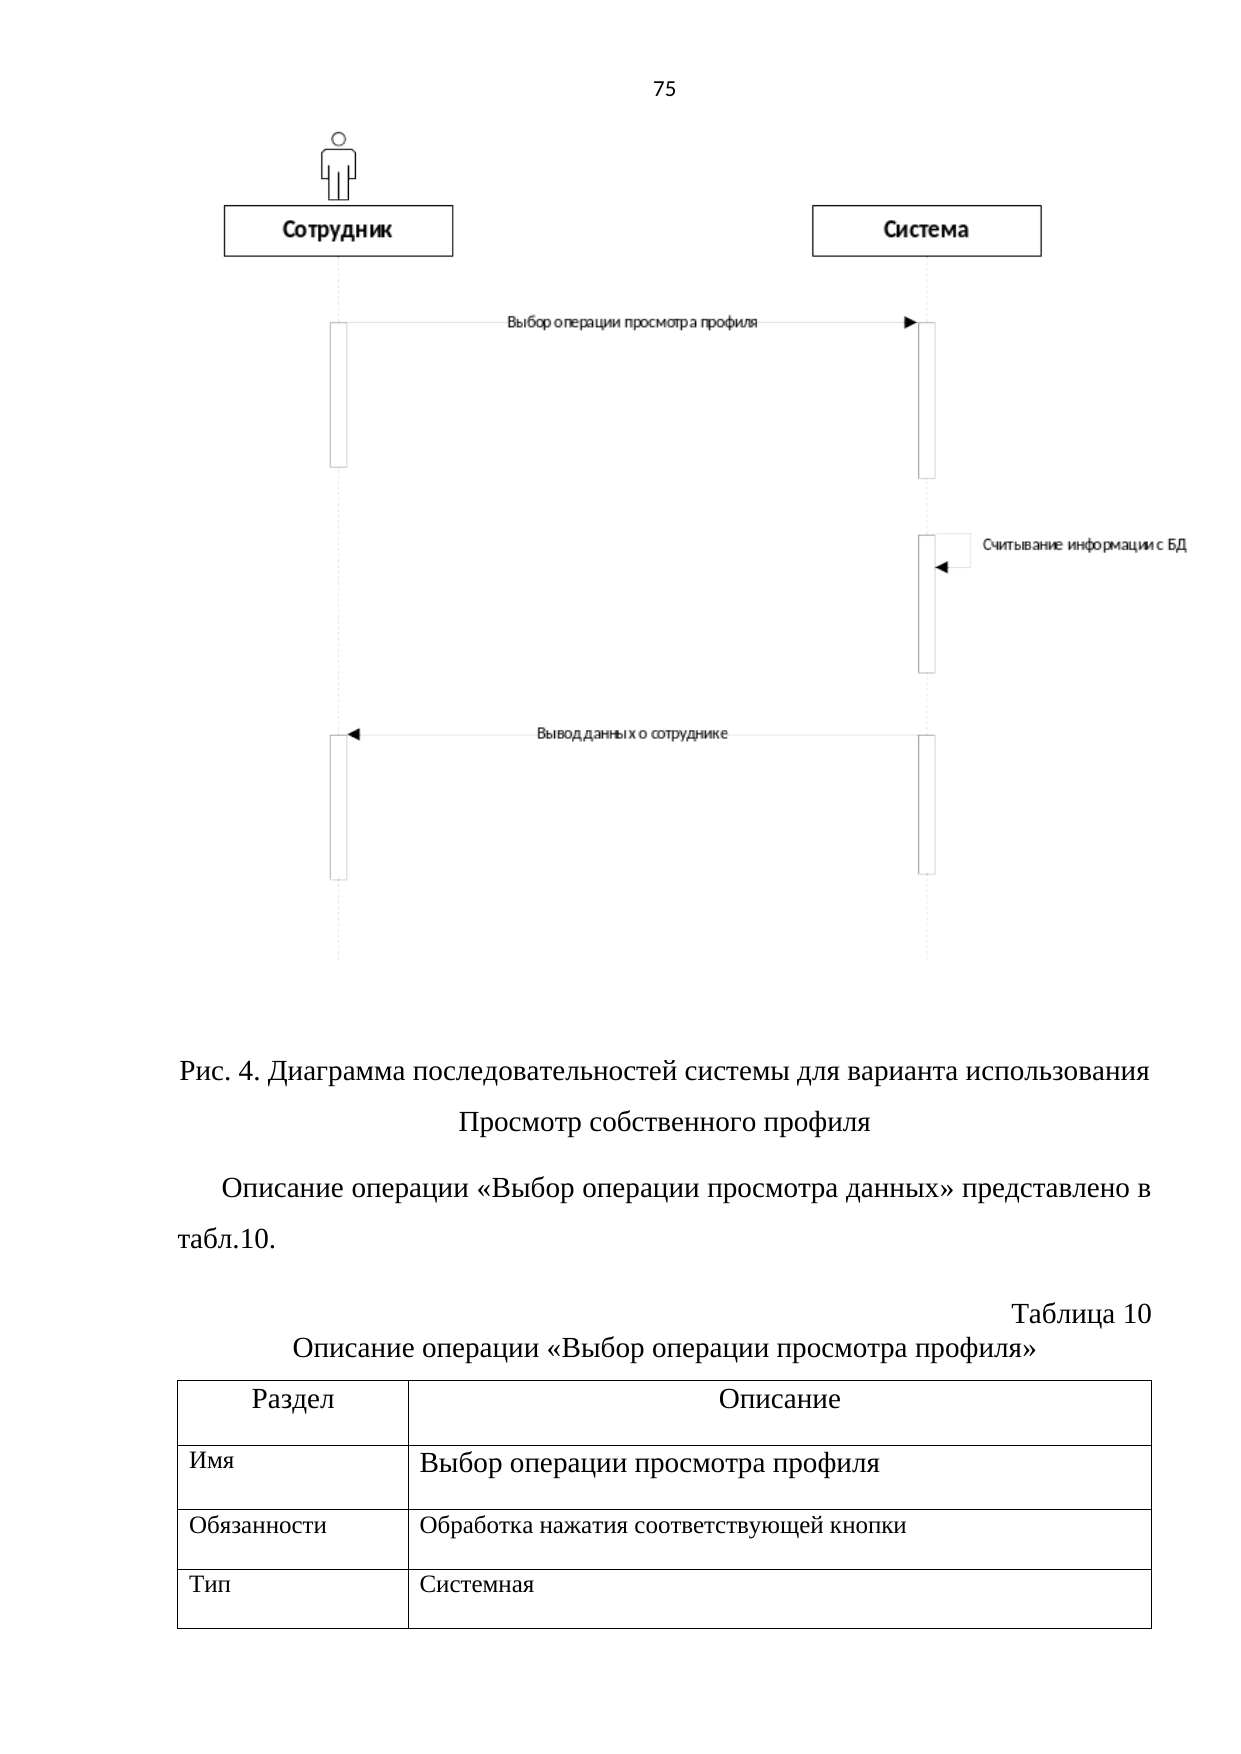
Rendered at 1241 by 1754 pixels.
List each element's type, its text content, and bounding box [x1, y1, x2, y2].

text Таблица 10 [177, 1296, 1152, 1330]
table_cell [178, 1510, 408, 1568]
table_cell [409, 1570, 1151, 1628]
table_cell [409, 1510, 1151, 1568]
text Описание операции «Выбор операции просмотра профиля» [177, 1330, 1152, 1363]
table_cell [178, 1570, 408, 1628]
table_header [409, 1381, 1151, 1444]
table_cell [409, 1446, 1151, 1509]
text Описание операции «Выбор операции просмотра данных» представлено в табл.10. [177, 1171, 1152, 1254]
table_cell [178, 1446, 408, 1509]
text Рис. 4. Диаграмма последовательностей системы для варианта использования Просмотр собственного профиля [177, 1053, 1152, 1137]
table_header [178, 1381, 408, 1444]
